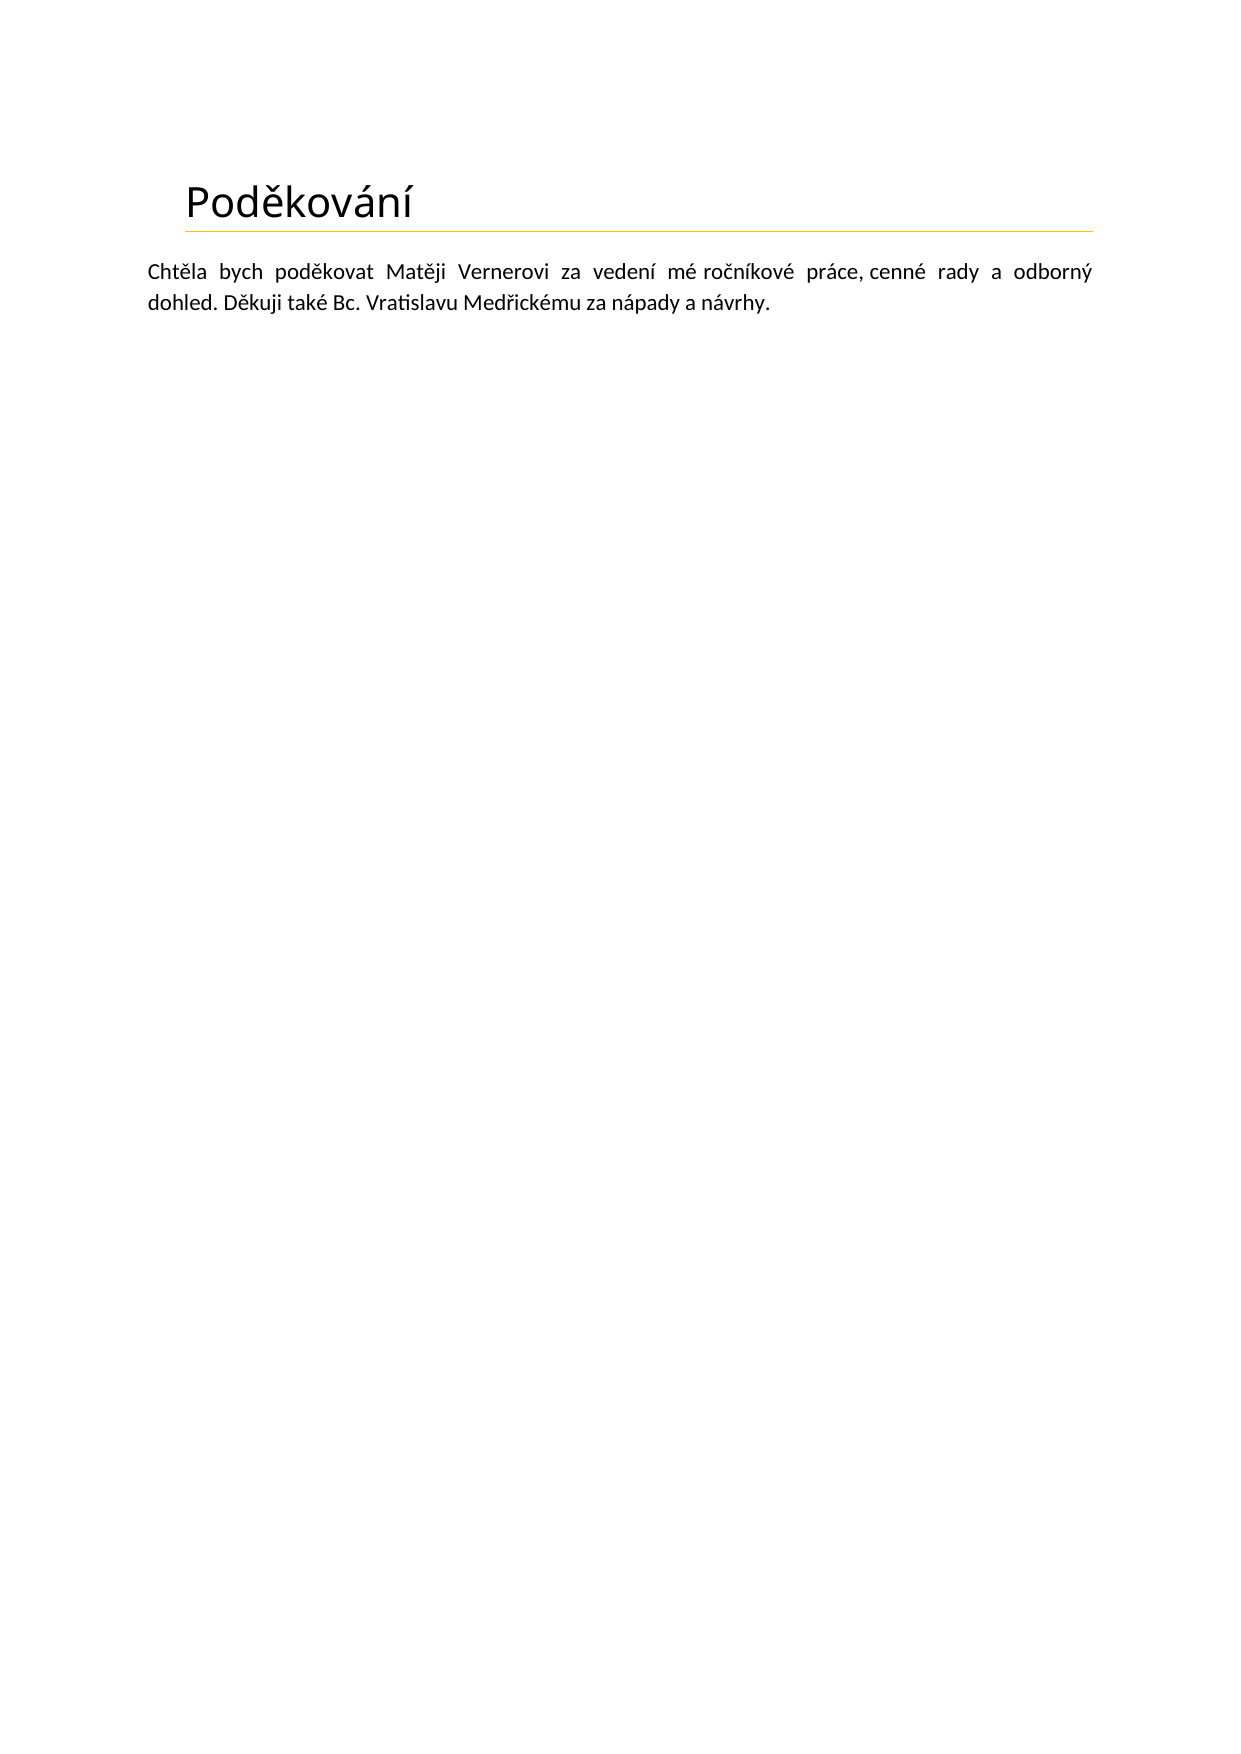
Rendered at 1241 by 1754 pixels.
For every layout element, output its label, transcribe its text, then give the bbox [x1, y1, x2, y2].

text Poděkování [185, 173, 1093, 231]
text Chtěla bych poděkovat Matěji Vernerovi za vedení mé ročníkové práce, cenné rady a odborný dohled. Děkuji také Bc. Vratislavu Medřickému za nápady a návrhy. [148, 257, 1093, 316]
